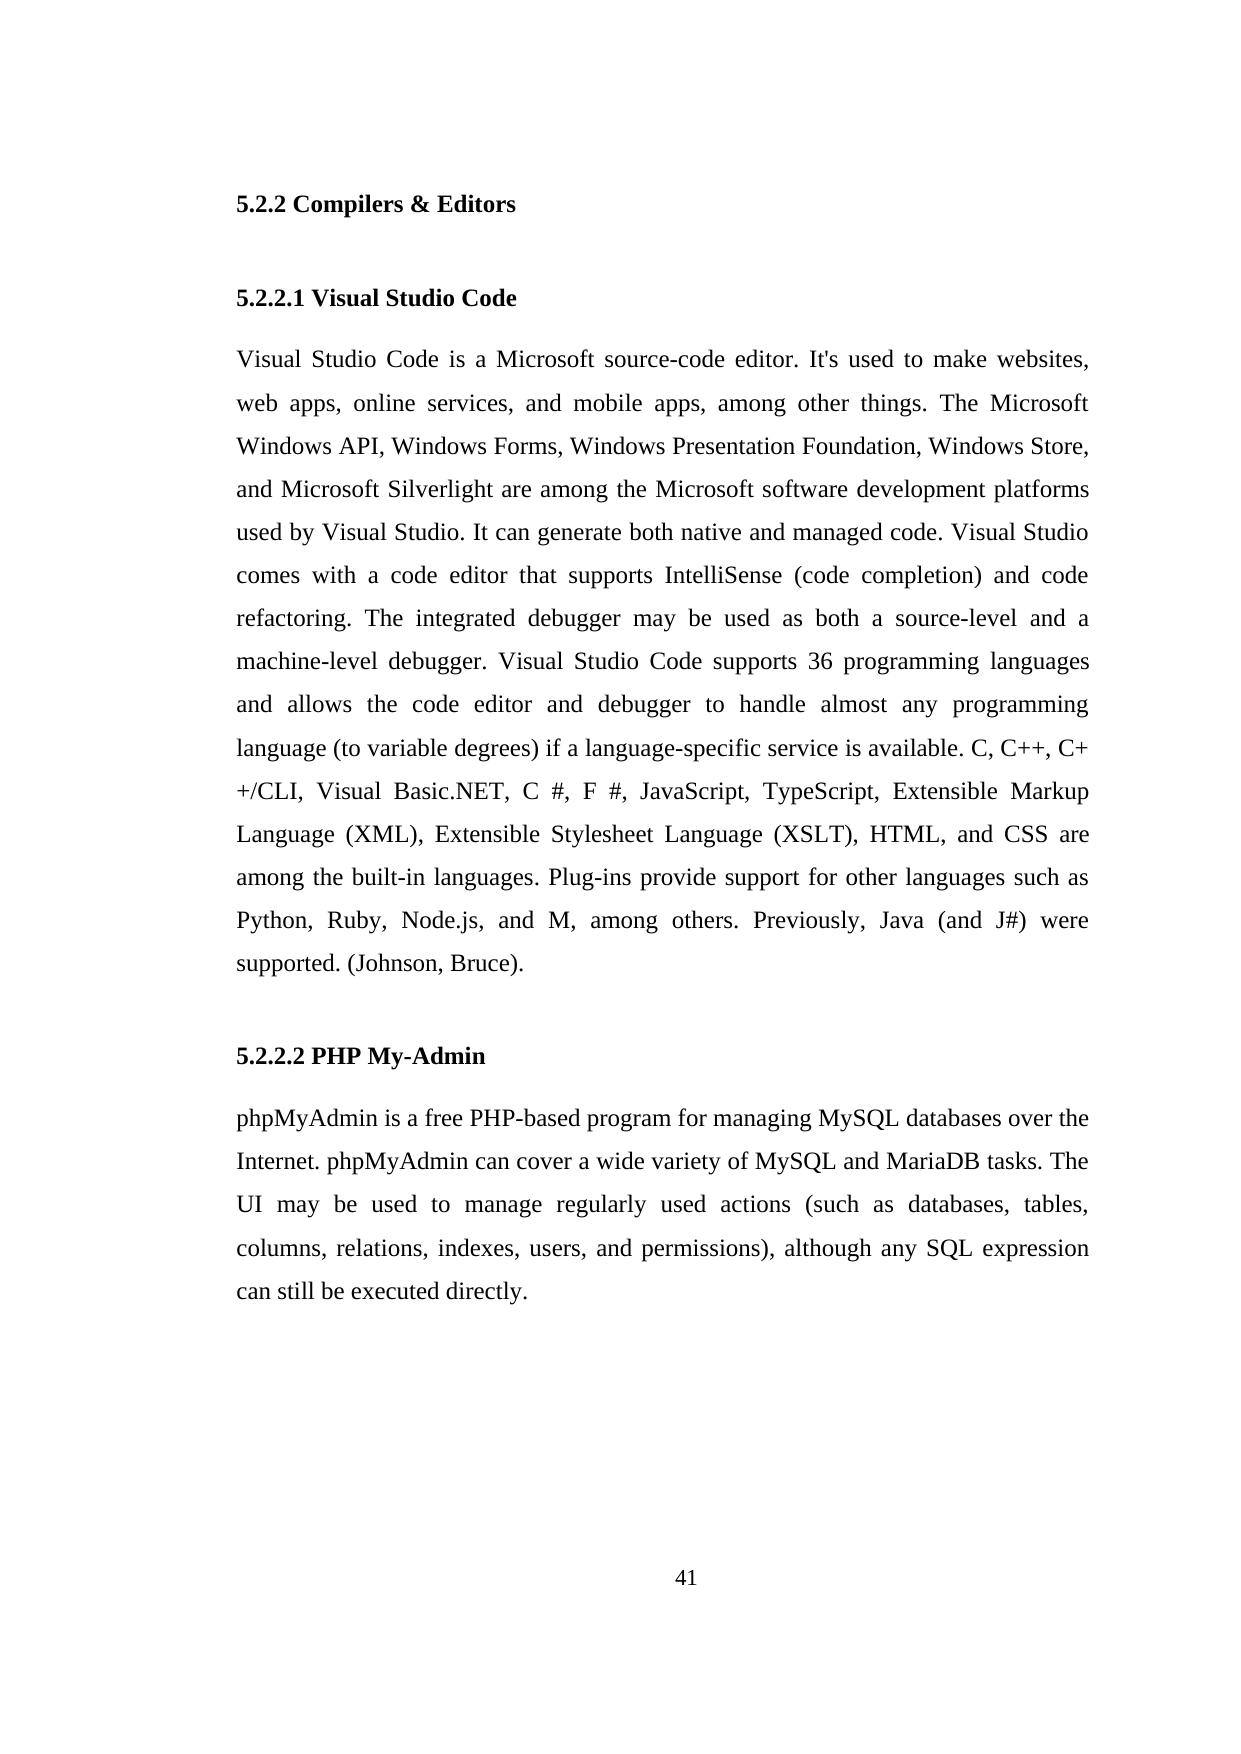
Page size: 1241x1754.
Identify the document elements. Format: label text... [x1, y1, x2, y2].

text Visual Studio Code is a Microsoft source-code editor. It's used to make websites, web apps, online services, and mobile apps, among other things. The Microsoft Windows API, Windows Forms, Windows Presentation Foundation, Windows Store, and Microsoft Silverlight are among the Microsoft software development platforms used by Visual Studio. It can generate both native and managed code. Visual Studio comes with a code editor that supports IntelliSense (code completion) and code refactoring. The integrated debugger may be used as both a source-level and a machine-level debugger. Visual Studio Code supports 36 programming languages and allows the code editor and debugger to handle almost any programming language (to variable degrees) if a language-specific service is available. C, C++, C++/CLI, Visual Basic.NET, C #, F #, JavaScript, TypeScript, Extensible Markup Language (XML), Extensible Stylesheet Language (XSLT), HTML, and CSS are among the built-in languages. Plug-ins provide support for other languages such as Python, Ruby, Node.js, and M, among others. Previously, Java (and J#) were supported. (Johnson, Bruce). [236, 344, 1090, 977]
subtitle Compilers & Editors [236, 189, 1090, 218]
subtitle Visual Studio Code [236, 283, 1090, 311]
text phpMyAdmin is a free PHP-based program for managing MySQL databases over the Internet. phpMyAdmin can cover a wide variety of MySQL and MariaDB tasks. The UI may be used to manage regularly used actions (such as databases, tables, columns, relations, indexes, users, and permissions), although any SQL expression can still be executed directly. [236, 1103, 1090, 1304]
subtitle PHP My-Admin [236, 1041, 1090, 1070]
